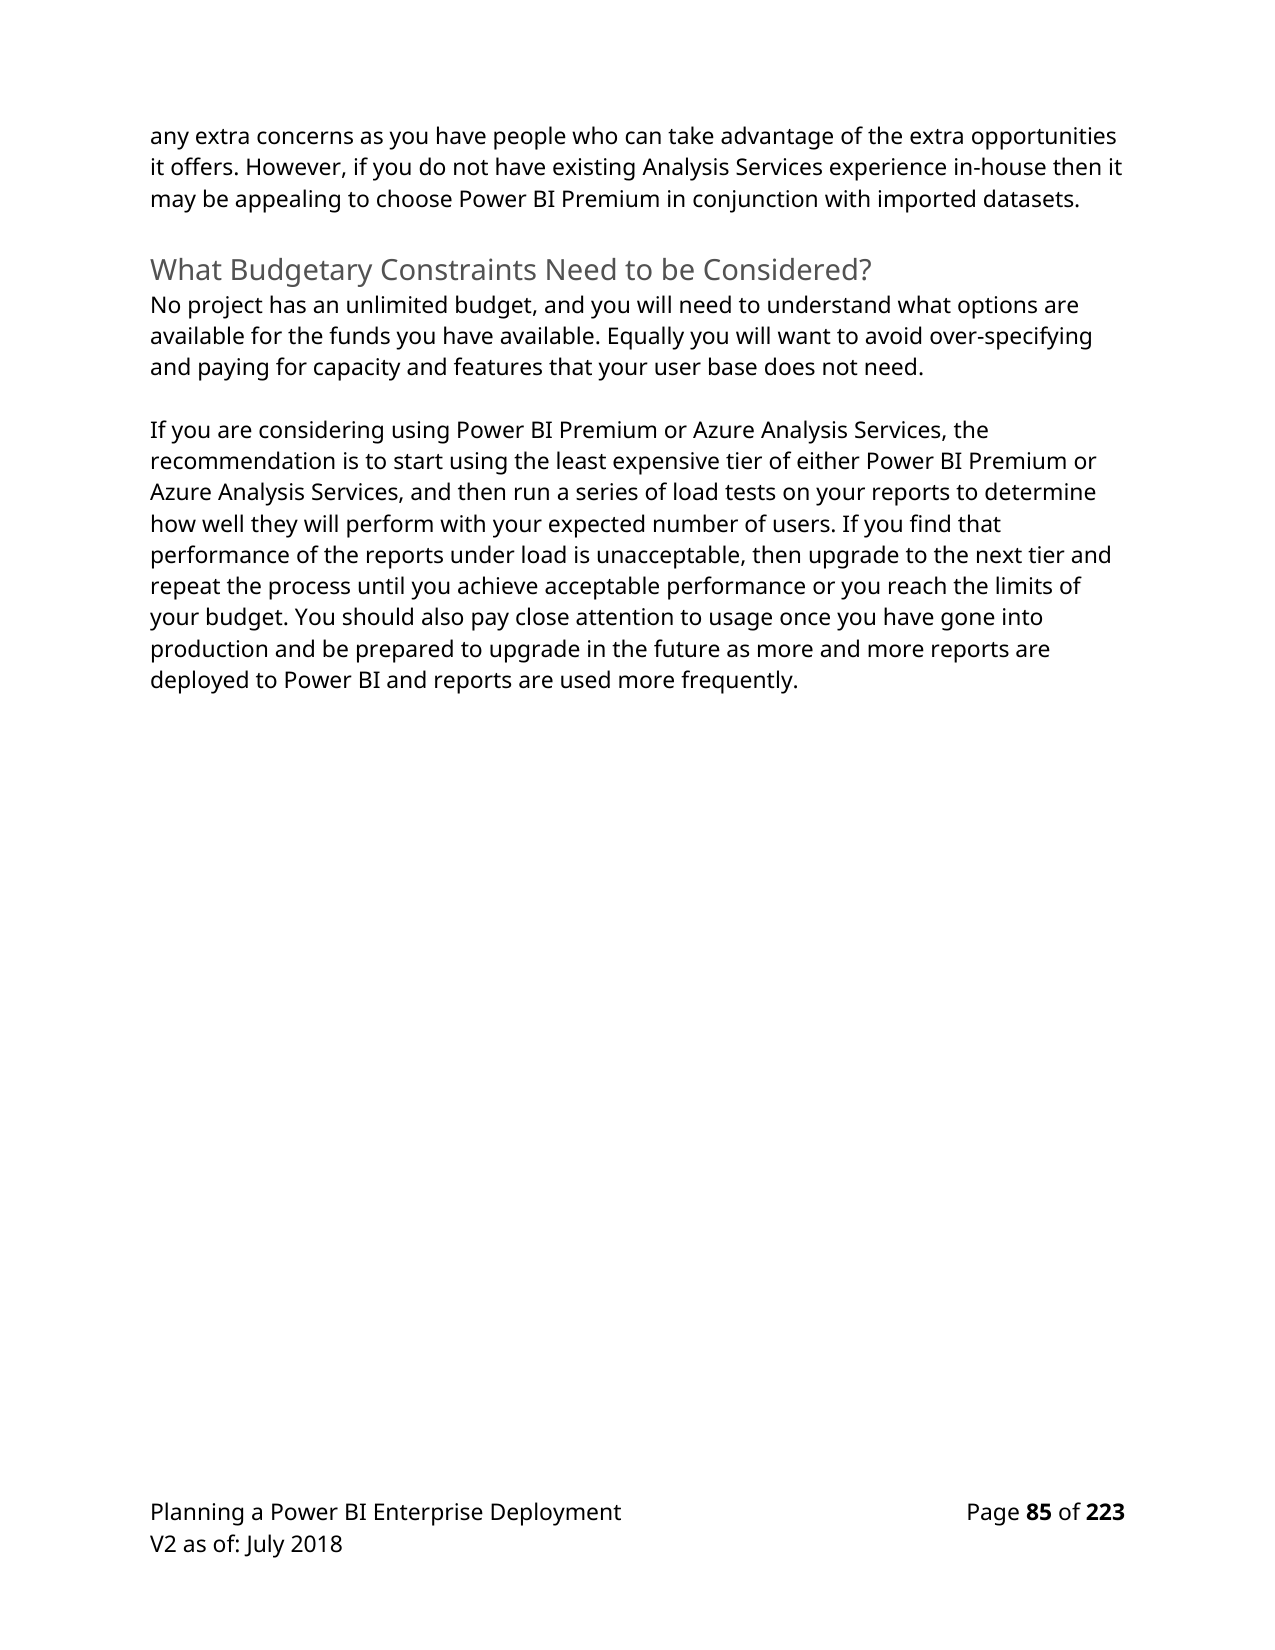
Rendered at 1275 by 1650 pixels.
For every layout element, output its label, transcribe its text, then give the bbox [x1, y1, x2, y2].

subtitle What Budgetary Constraints Need to be Considered? [150, 249, 1125, 289]
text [150, 120, 1125, 214]
text No project has an unlimited budget, and you will need to understand what options are available for the funds you have available. Equally you will want to avoid over-specifying and paying for capacity and features that your user base does not need. [150, 289, 1125, 383]
text If you are considering using Power BI Premium or Azure Analysis Services, the recommendation is to start using the least expensive tier of either Power BI Premium or Azure Analysis Services, and then run a series of load tests on your reports to determine how well they will perform with your expected number of users. If you find that performance of the reports under load is unacceptable, then upgrade to the next tier and repeat the process until you achieve acceptable performance or you reach the limits of your budget. You should also pay close attention to usage once you have gone into production and be prepared to upgrade in the future as more and more reports are deployed to Power BI and reports are used more frequently. [150, 414, 1125, 695]
